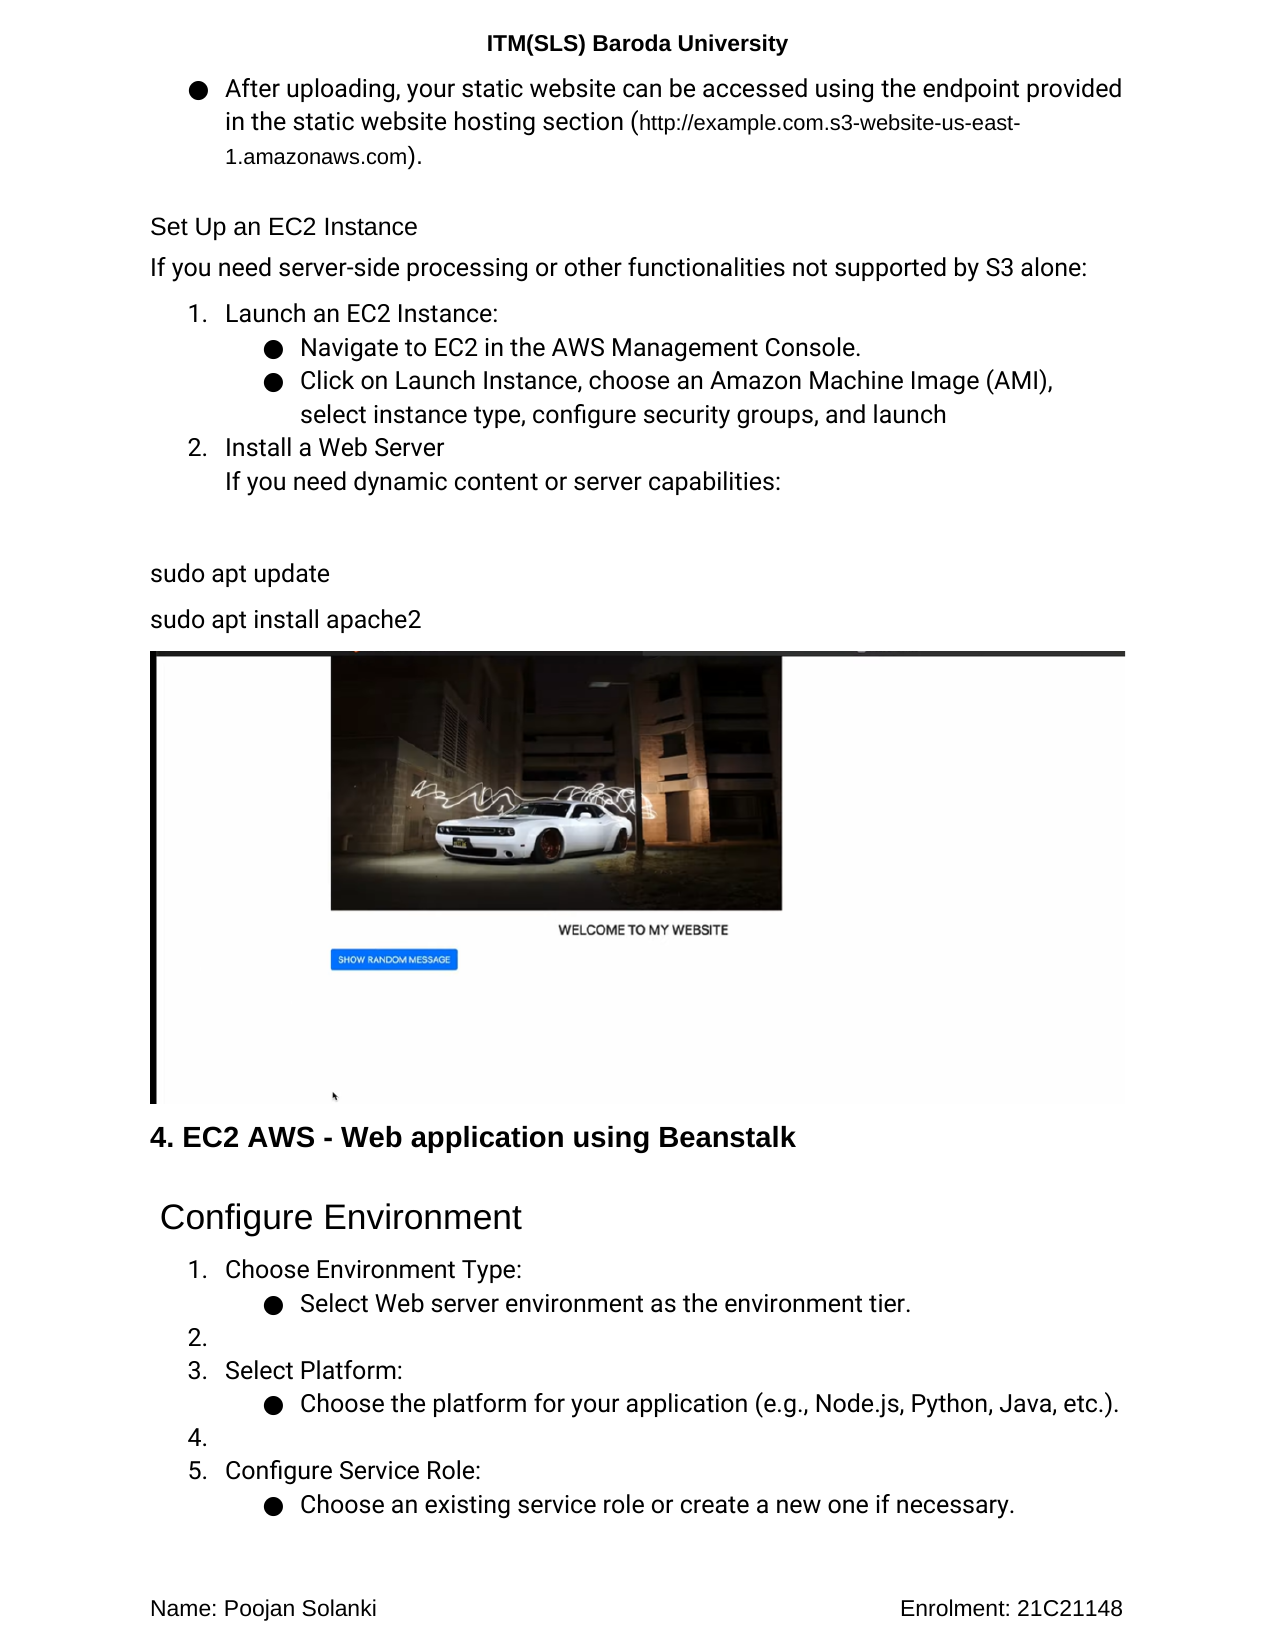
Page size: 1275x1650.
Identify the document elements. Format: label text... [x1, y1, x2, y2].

list Launch an EC2 Instance: [187, 299, 1125, 328]
text 4. EC2 AWS - Web application using Beanstalk [150, 1120, 1125, 1154]
list Configure Service Role: [187, 1456, 1125, 1486]
text sudo apt install apache2 [150, 606, 1125, 635]
text If you need server-side processing or other functionalities not supported by S3 alone: [150, 253, 1125, 282]
list Choose the platform for your application (e.g., Node.js, Python, Java, etc.). [262, 1390, 1125, 1419]
list After uploading, your static website can be accessed using the endpoint provided in the static website hosting section (http://example.com.s3-website-us-east-1.amazonaws.com). [187, 74, 1125, 170]
subtitle Set Up an EC2 Instance [150, 212, 1125, 240]
picture [150, 651, 1125, 1104]
list Choose an existing service role or create a new one if necessary. [262, 1490, 1125, 1519]
list Navigate to EC2 in the AWS Management Console. [262, 333, 1125, 362]
subtitle Configure Environment [150, 1196, 1125, 1237]
text sudo apt update [150, 559, 1125, 589]
list Select Web server environment as the environment tier. [262, 1289, 1125, 1318]
list Select Platform: [187, 1356, 1125, 1385]
list Choose Environment Type: [187, 1256, 1125, 1285]
list Install a Web Server If you need dynamic content or server capabilities: [187, 434, 1125, 497]
list Click on Launch Instance, choose an Amazon Machine Image (AMI), select instance type, configure security groups, and launch [262, 366, 1125, 429]
